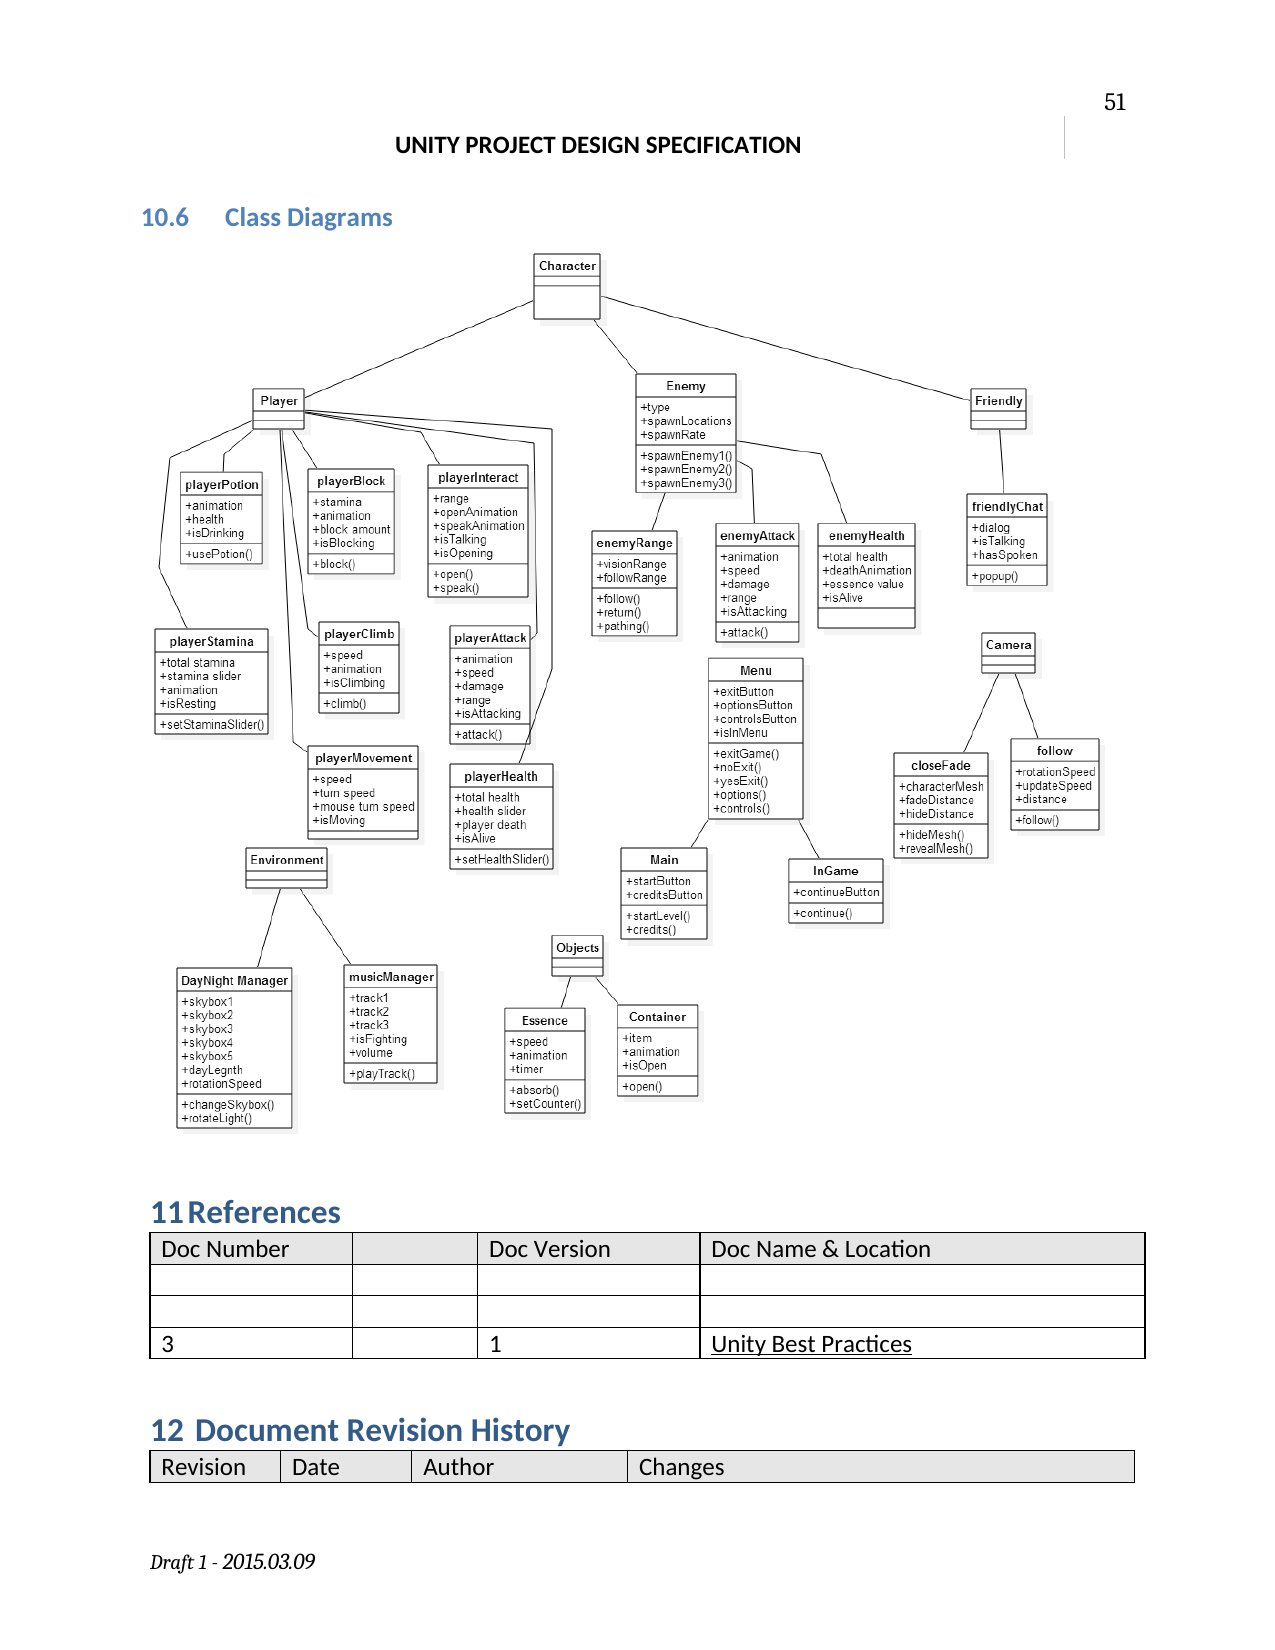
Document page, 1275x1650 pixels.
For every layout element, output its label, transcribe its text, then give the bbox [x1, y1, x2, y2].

subtitle Class Diagrams [141, 201, 1125, 233]
table_cell [353, 1265, 477, 1295]
picture [150, 246, 1125, 1142]
subtitle Document Revision History [150, 1409, 1125, 1450]
table_cell [353, 1296, 477, 1327]
table_header [353, 1233, 477, 1264]
table_header Date [281, 1451, 411, 1482]
table_cell [151, 1296, 352, 1327]
table_cell Unity Best Practices [701, 1328, 1144, 1358]
table_header Doc Number [151, 1233, 352, 1264]
table_cell [478, 1265, 699, 1295]
table_cell [353, 1328, 477, 1358]
table_cell 1 [478, 1328, 699, 1358]
table_header Doc Name & Location [701, 1233, 1144, 1264]
table_header Doc Version [478, 1233, 699, 1264]
table_cell 3 [151, 1328, 352, 1358]
subtitle References [150, 1191, 1125, 1232]
table_cell [701, 1265, 1144, 1295]
table_cell [151, 1265, 352, 1295]
table_header Revision [151, 1451, 280, 1482]
table_cell [478, 1296, 699, 1327]
table_header Changes [628, 1451, 1134, 1482]
table_cell [701, 1296, 1144, 1327]
table_header Author [412, 1451, 627, 1482]
